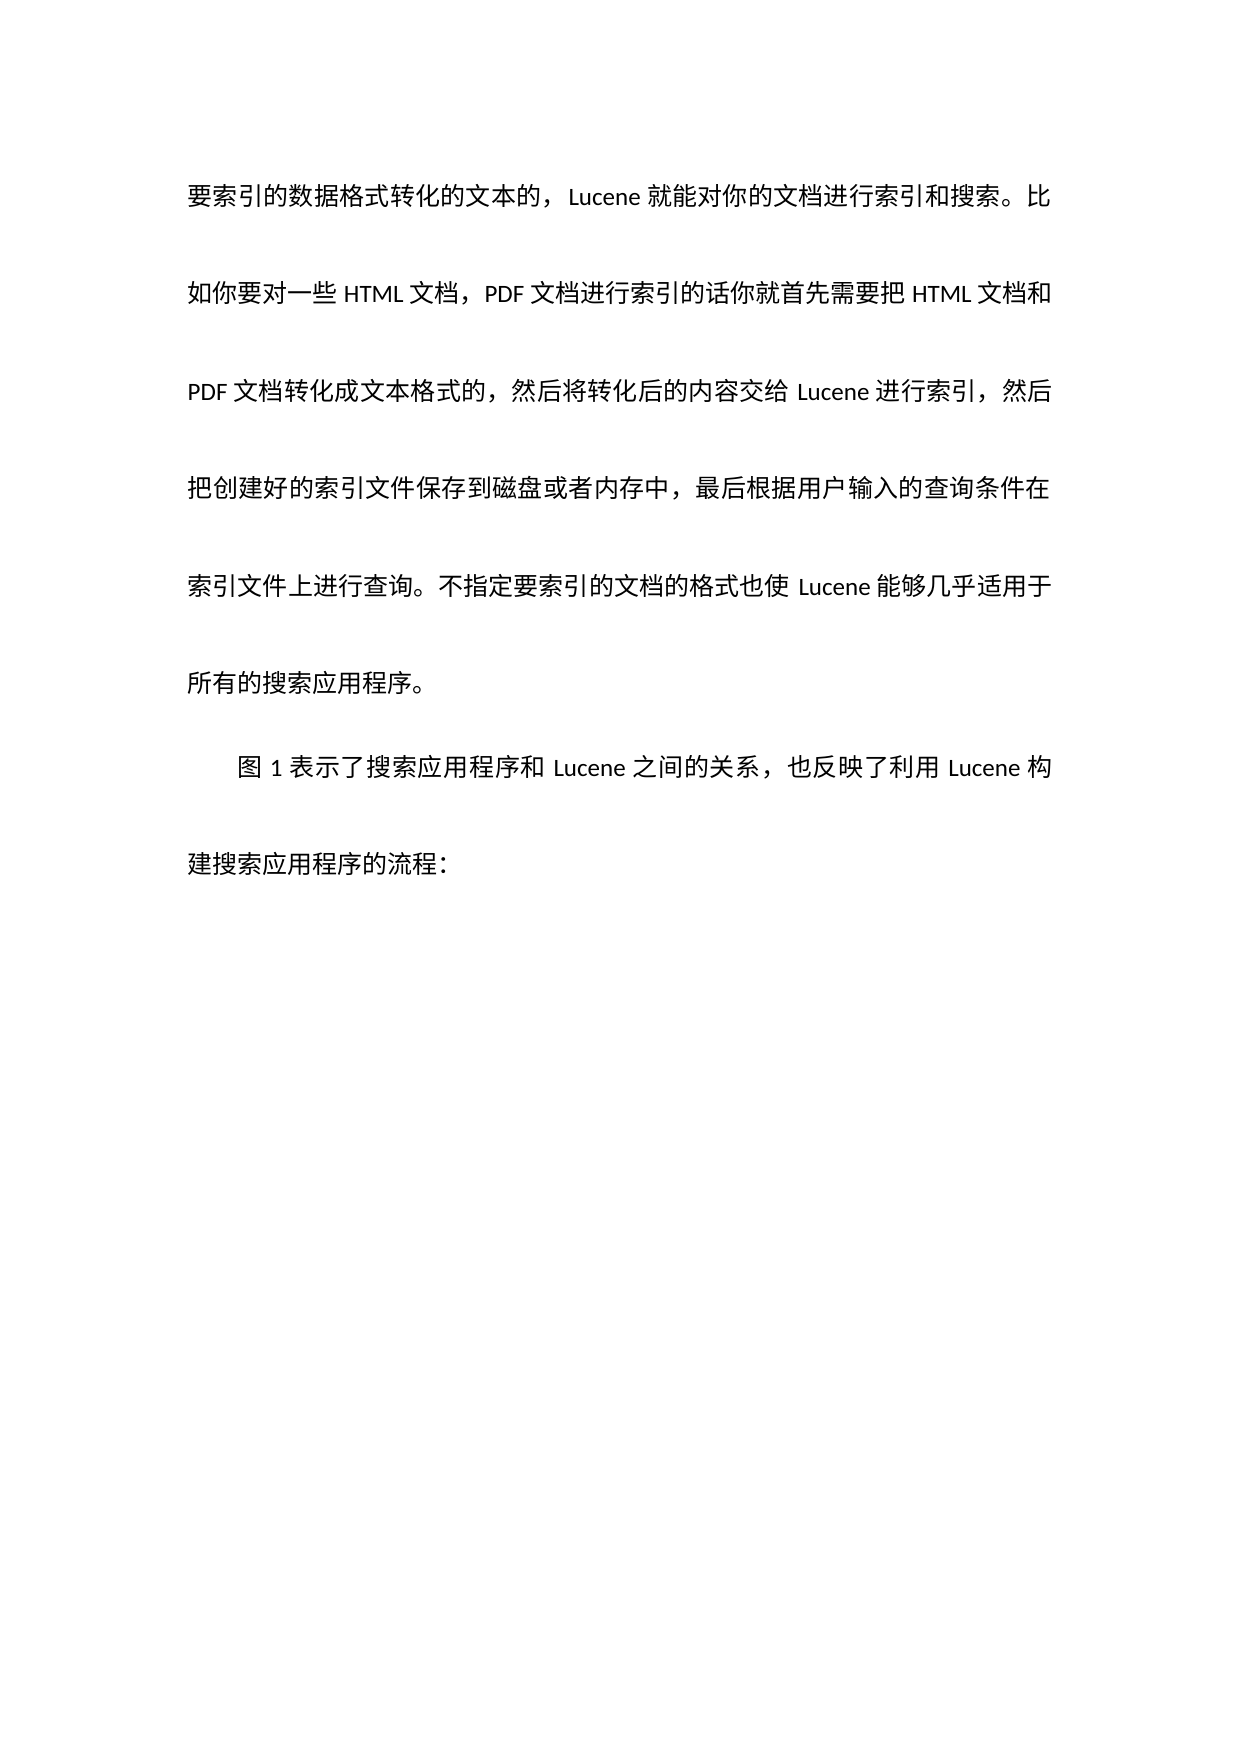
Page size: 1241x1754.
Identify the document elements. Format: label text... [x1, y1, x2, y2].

text 图 1 表示了搜索应用程序和 Lucene 之间的关系，也反映了利用 Lucene 构建搜索应用程序的流程： [187, 733, 1053, 895]
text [187, 162, 1053, 714]
